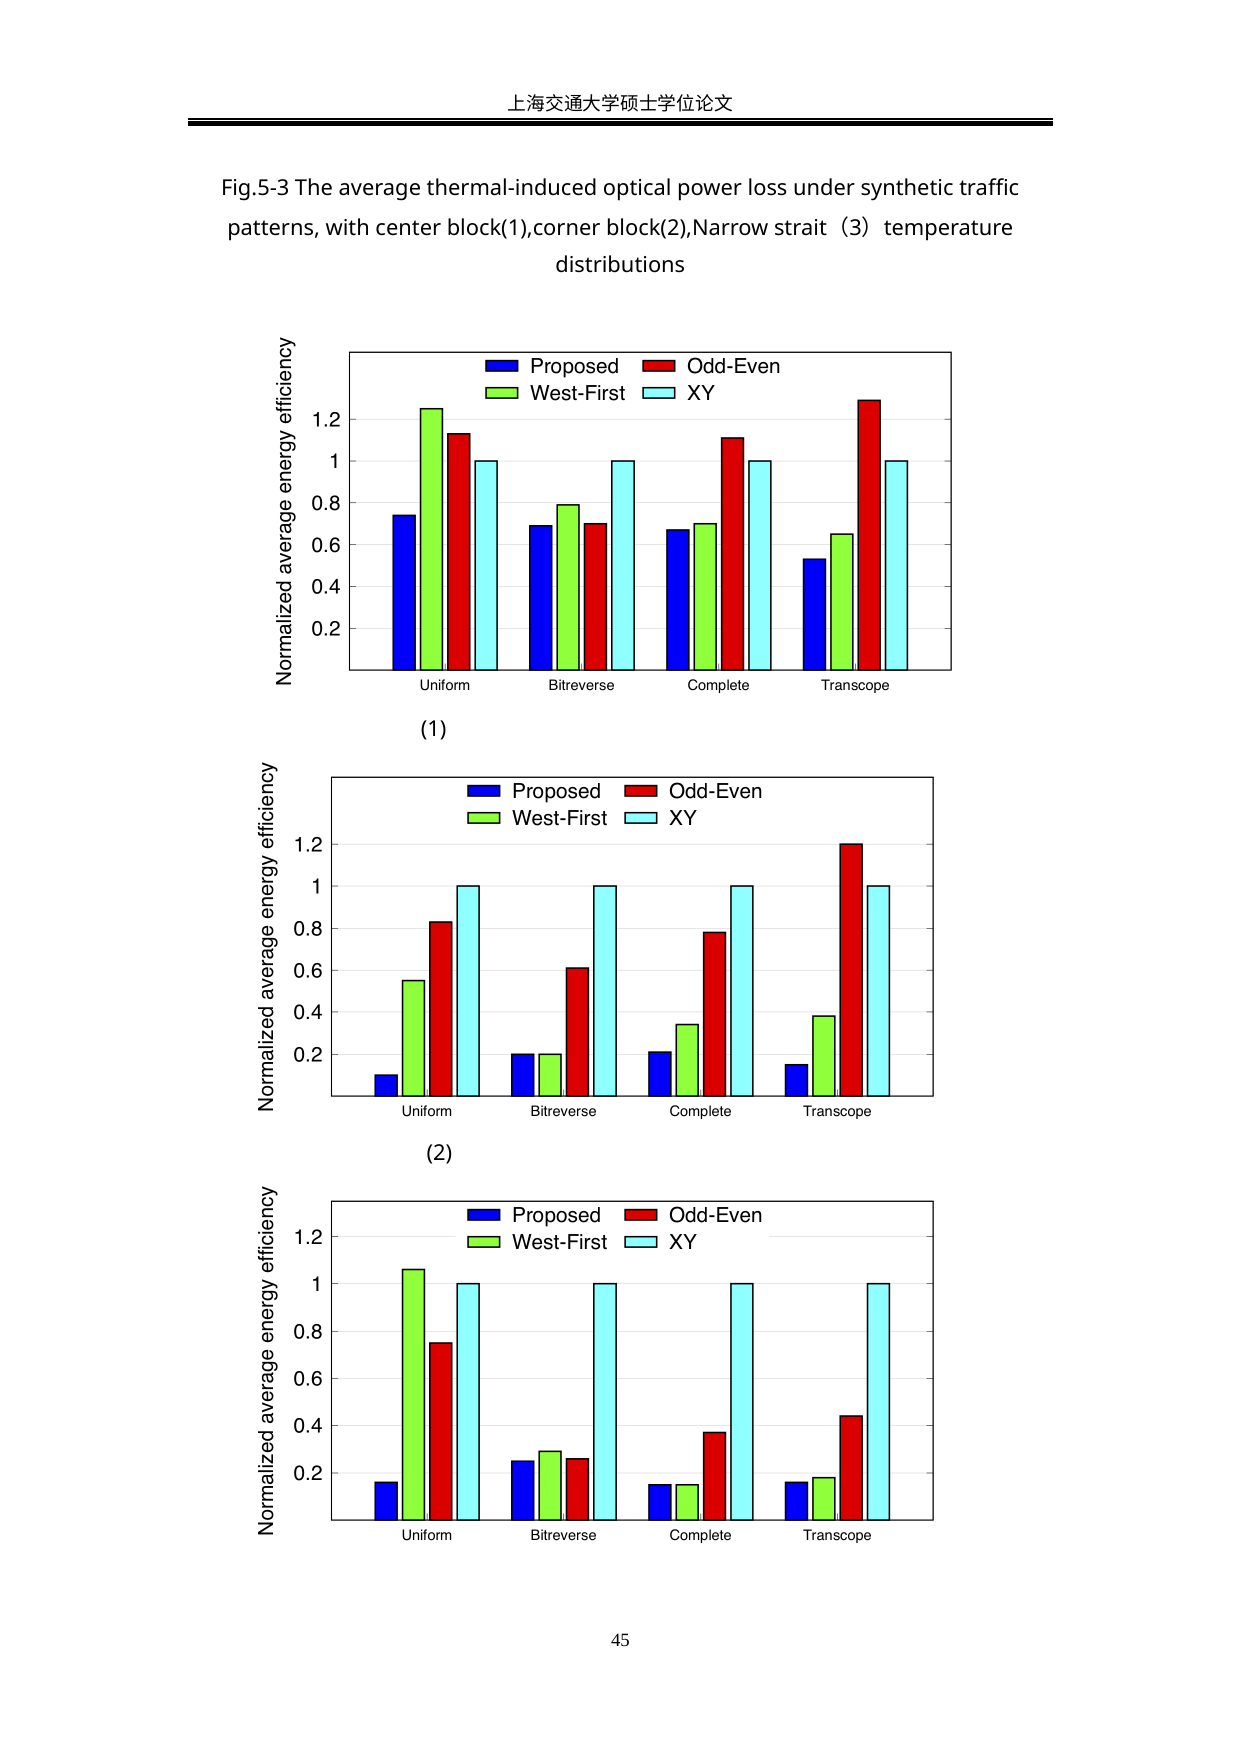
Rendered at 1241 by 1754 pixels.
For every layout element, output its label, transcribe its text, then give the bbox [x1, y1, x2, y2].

text (1) [187, 713, 1053, 743]
picture [226, 750, 977, 1129]
text (2) [187, 1137, 1053, 1167]
text Fig.5-3 The average thermal-induced optical power loss under synthetic traffic patterns, with center block(1),corner block(2),Narrow strait（3）temperature distributions [187, 172, 1053, 279]
picture [226, 1174, 977, 1555]
picture [244, 324, 995, 705]
